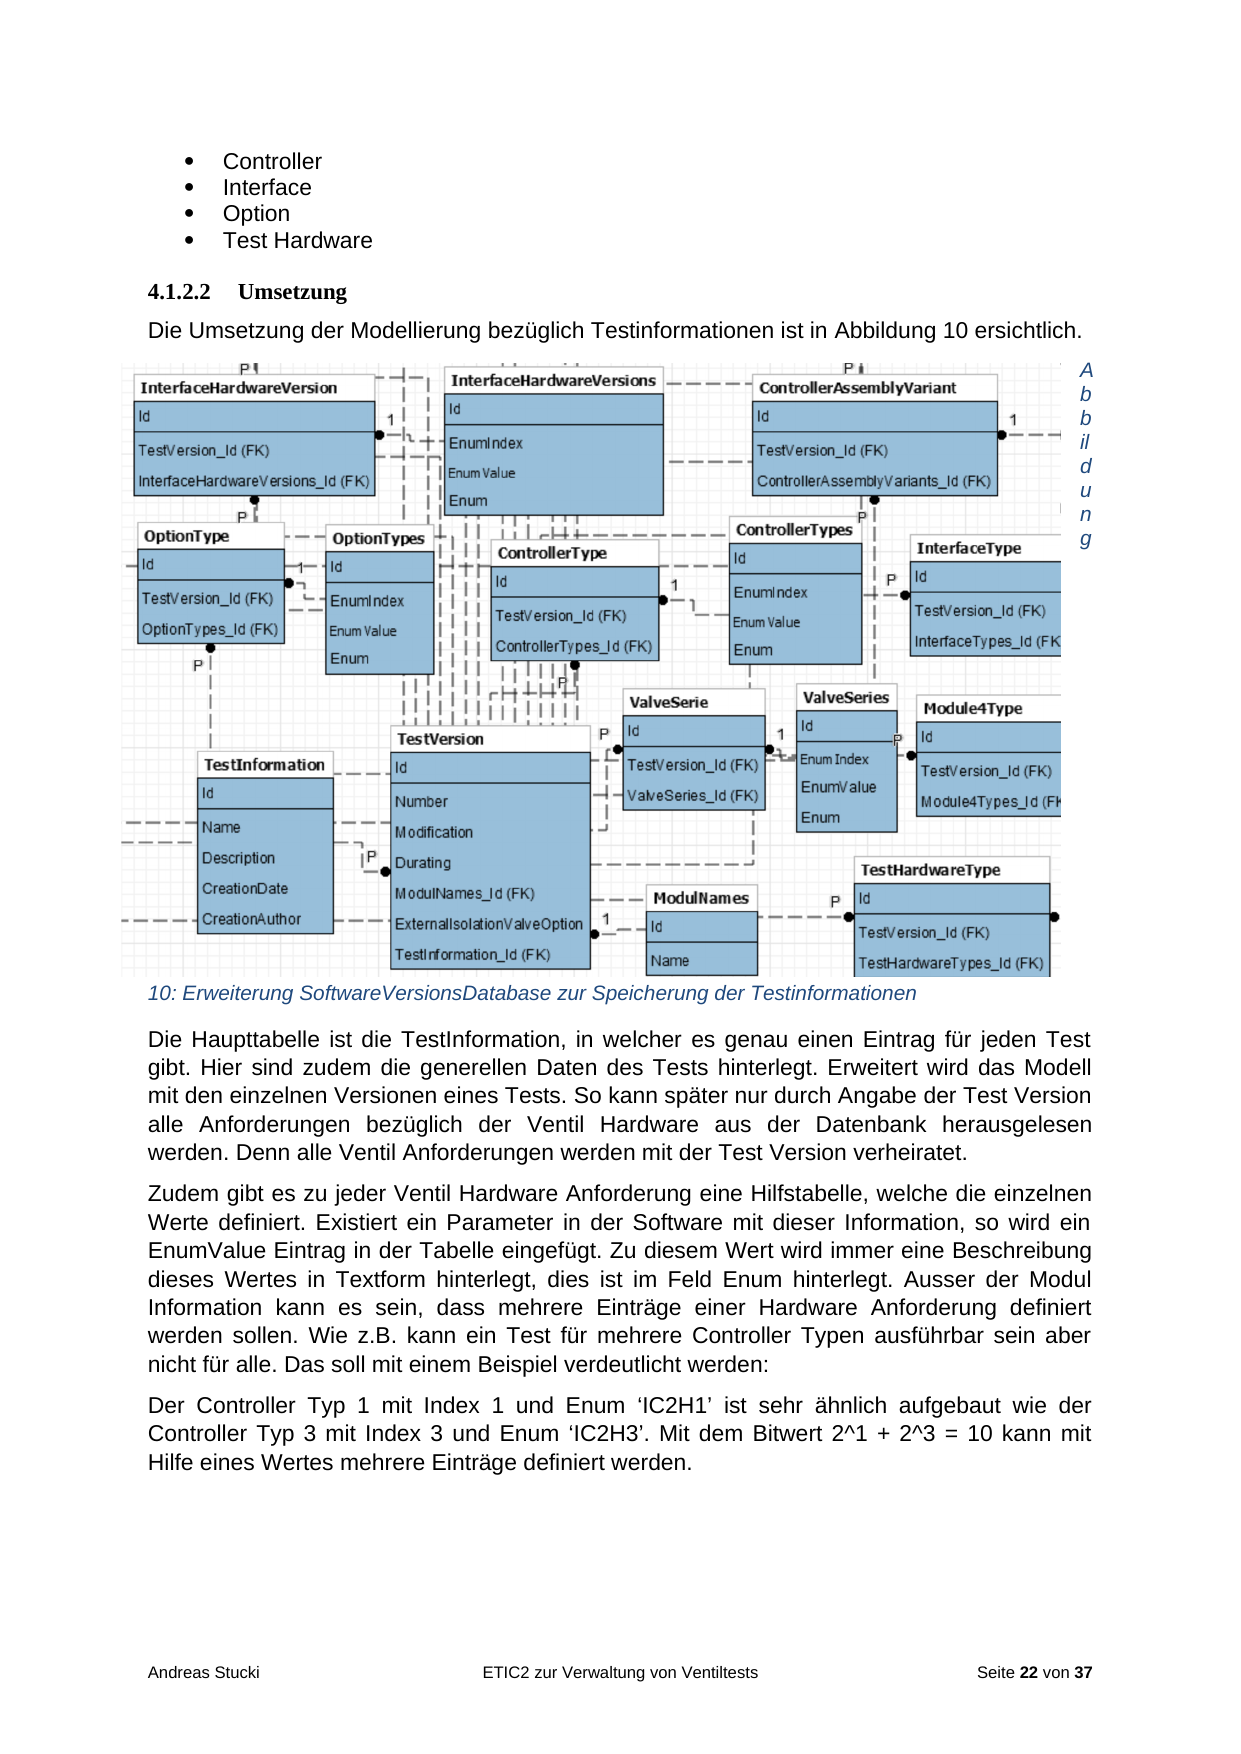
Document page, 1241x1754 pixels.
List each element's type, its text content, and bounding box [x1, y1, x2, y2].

text Die Haupttabelle ist die TestInformation, in welcher es genau einen Eintrag für jeden Test gibt. Hier sind zudem die generellen Daten des Tests hinterlegt. Erweitert wird das Modell mit den einzelnen Versionen eines Tests. So kann später nur durch Angabe der Test Version alle Anforderungen bezüglich der Ventil Hardware aus der Datenbank herausgelesen werden. Denn alle Ventil Anforderungen werden mit der Test Version verheiratet. [148, 1026, 1092, 1166]
list Interface [185, 174, 1092, 200]
picture [120, 363, 1060, 976]
list Controller [185, 148, 1092, 174]
text Zudem gibt es zu jeder Ventil Hardware Anforderung eine Hilfstabelle, welche die einzelnen Werte definiert. Existiert ein Parameter in der Software mit dieser Information, so wird ein EnumValue Eintrag in der Tabelle eingefügt. Zu diesem Wert wird immer eine Beschreibung dieses Wertes in Textform hinterlegt, dies ist im Feld Enum hinterlegt. Ausser der Modul Information kann es sein, dass mehrere Einträge einer Hardware Anforderung definiert werden sollen. Wie z.B. kann ein Test für mehrere Controller Typen ausführbar sein aber nicht für alle. Das soll mit einem Beispiel verdeutlicht werden: [148, 1180, 1092, 1377]
list Test Hardware [185, 227, 1092, 253]
subtitle Umsetzung [148, 278, 1092, 304]
text Die Umsetzung der Modellierung bezüglich Testinformationen ist in Abbildung 10 ersichtlich. [148, 317, 1092, 343]
list Option [185, 200, 1092, 227]
text Der Controller Typ 1 mit Index 1 und Enum ‘IC2H1’ ist sehr ähnlich aufgebaut wie der Controller Typ 3 mit Index 3 und Enum ‘IC2H3’. Mit dem Bitwert 2^1 + 2^3 = 10 kann mit Hilfe eines Wertes mehrere Einträge definiert werden. [148, 1392, 1092, 1475]
